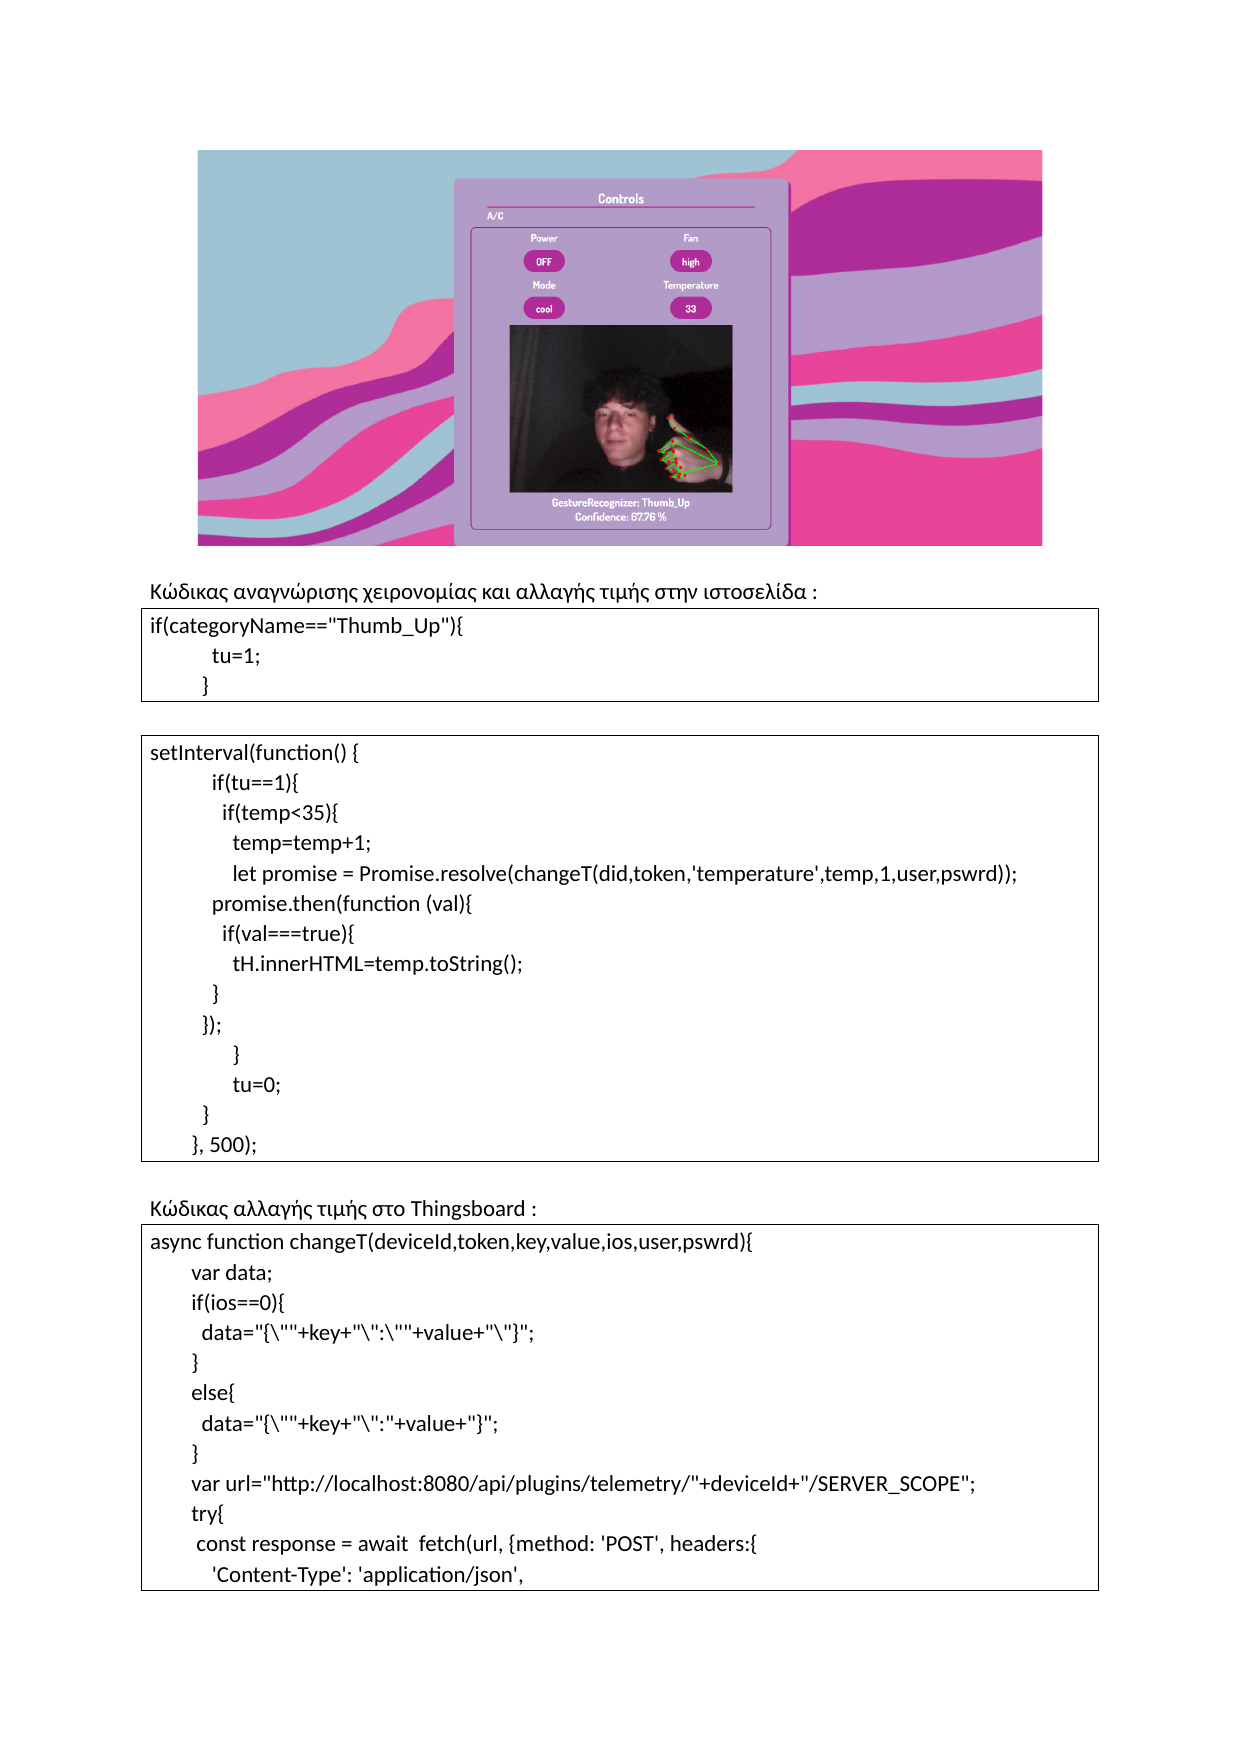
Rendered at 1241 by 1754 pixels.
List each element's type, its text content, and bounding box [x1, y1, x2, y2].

text 'Content-Type': 'application/json', [142, 1557, 1098, 1590]
text Κώδικας αλλαγής τιμής στο Thingsboard : [150, 1194, 1090, 1222]
text Κώδικας αναγνώρισης χειρονομίας και αλλαγής τιμής στην ιστοσελίδα : [150, 577, 1090, 606]
text if(categoryName=="Thumb_Up"){ [142, 609, 1098, 638]
text let promise = Promise.resolve(changeT(did,token,'temperature',temp,1,user,pswrd)); [142, 856, 1098, 886]
text data="{\""+key+"\":"+value+"}"; [142, 1406, 1098, 1436]
text if(temp<35){ [142, 795, 1098, 825]
text const response = await fetch(url, {method: 'POST', headers:{ [142, 1526, 1098, 1557]
text } [142, 1345, 1098, 1375]
text temp=temp+1; [142, 825, 1098, 856]
text var data; [142, 1254, 1098, 1285]
text setInterval(function() { [142, 736, 1098, 765]
text else{ [142, 1375, 1098, 1406]
text if(ios==0){ [142, 1285, 1098, 1315]
text } [142, 1097, 1098, 1127]
text tH.innerHTML=temp.toString(); [142, 946, 1098, 976]
text }, 500); [142, 1127, 1098, 1161]
text if(tu==1){ [142, 765, 1098, 795]
picture [197, 150, 1043, 546]
text promise.then(function (val){ [142, 886, 1098, 916]
text tu=1; [142, 638, 1098, 668]
text } [142, 1037, 1098, 1067]
text if(val===true){ [142, 916, 1098, 946]
text data="{\""+key+"\":\""+value+"\"}"; [142, 1315, 1098, 1345]
text async function changeT(deviceId,token,key,value,ios,user,pswrd){ [142, 1225, 1098, 1254]
text var url="http://localhost:8080/api/plugins/telemetry/"+deviceId+"/SERVER_SCOPE"; [142, 1466, 1098, 1496]
text try{ [142, 1496, 1098, 1526]
text } [142, 668, 1098, 701]
text }); [142, 1007, 1098, 1037]
text tu=0; [142, 1067, 1098, 1097]
text } [142, 976, 1098, 1007]
text } [142, 1436, 1098, 1466]
